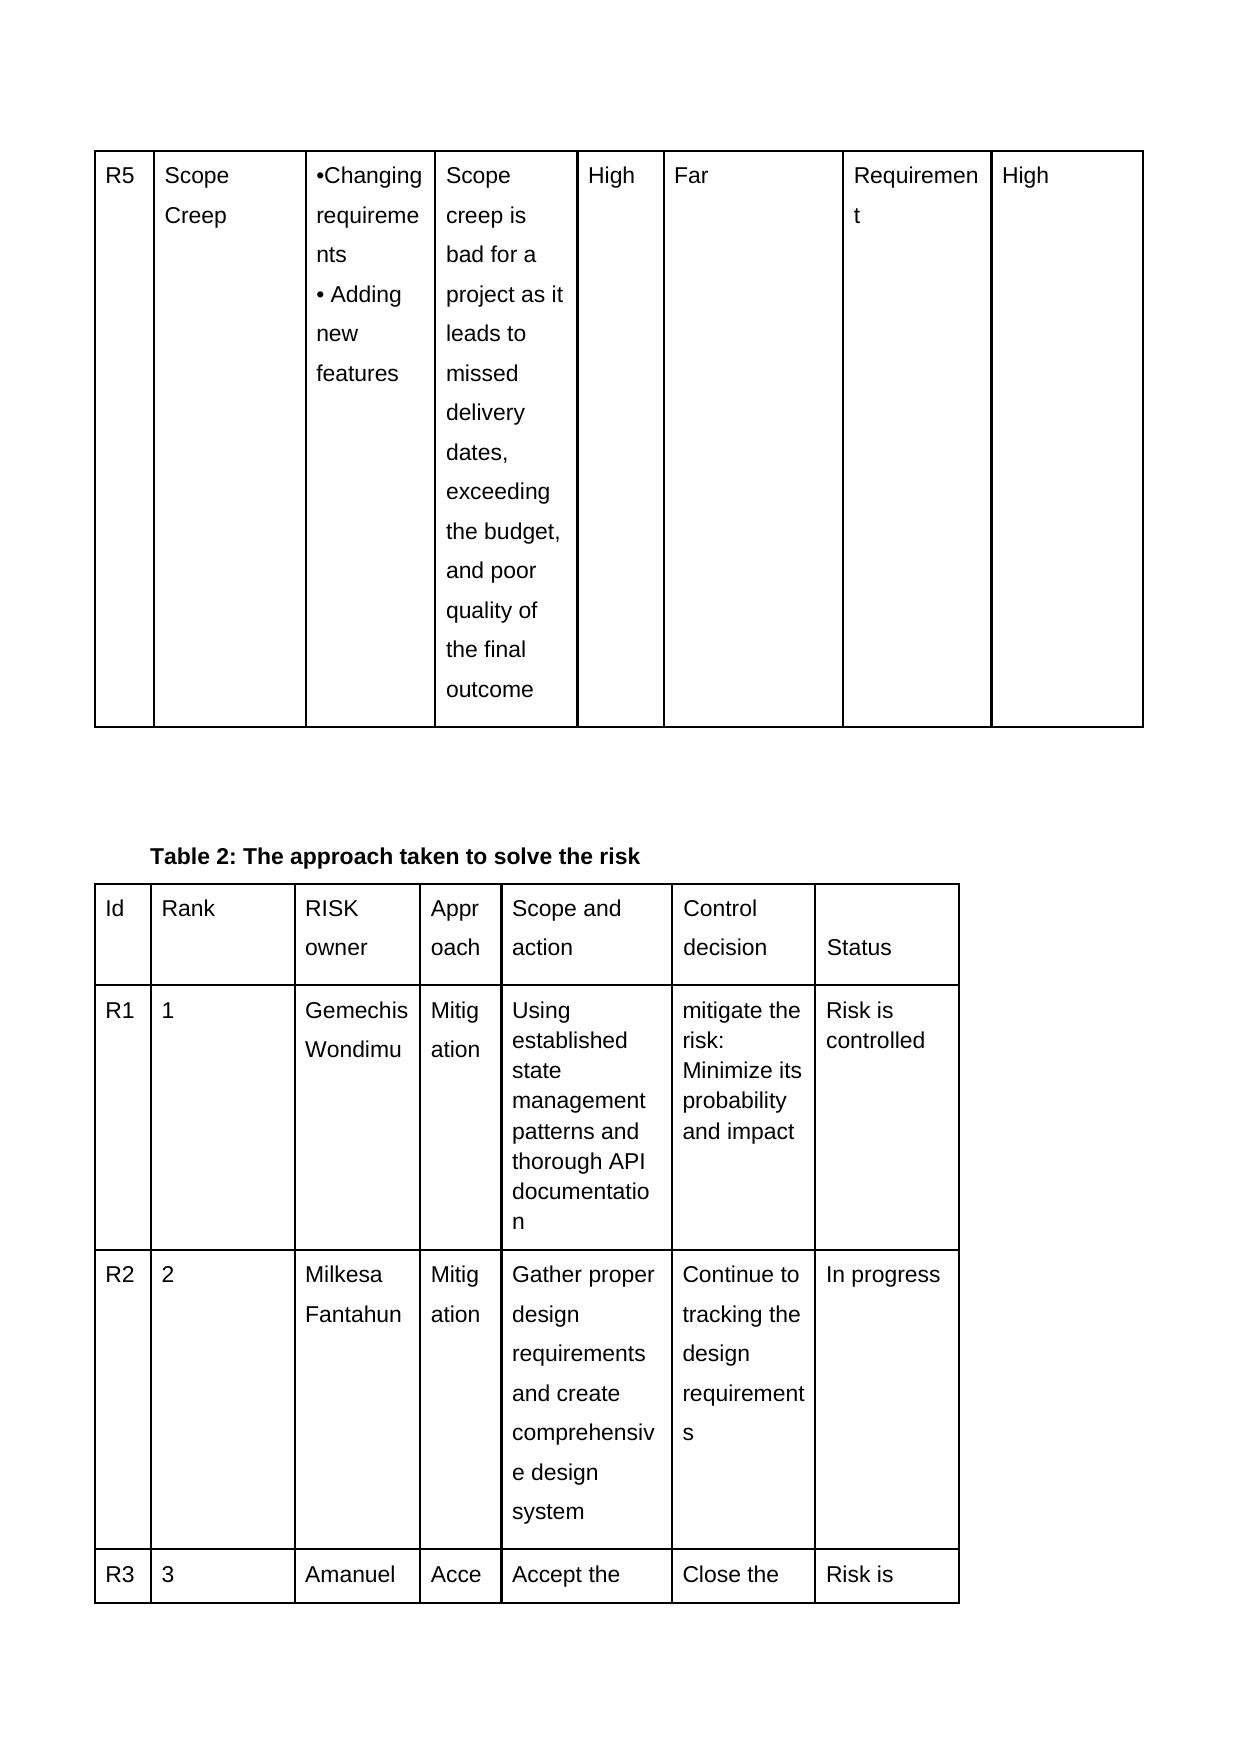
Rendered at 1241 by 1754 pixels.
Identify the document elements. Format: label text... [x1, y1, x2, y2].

table_cell Amanuel Worku [296, 1550, 419, 1602]
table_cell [503, 1550, 671, 1602]
table_cell R1 [96, 986, 150, 1249]
table_cell Milkesa Fantahun [296, 1251, 419, 1548]
table_cell Gemechis Wondimu [296, 986, 419, 1249]
table_cell Acceptance [421, 1550, 500, 1602]
table_cell High [993, 152, 1142, 726]
table_header Rank [152, 885, 294, 984]
table_cell Mitigation [421, 1251, 500, 1548]
table_cell Gather proper design requirements and create comprehensive design system [503, 1251, 671, 1548]
table_cell Far [665, 152, 842, 726]
table_cell 2 [152, 1251, 294, 1548]
table_header Status [816, 885, 958, 984]
table_cell R2 [96, 1251, 150, 1548]
table_header Control decision [673, 885, 814, 984]
table_cell •Changing requirements • Adding new features [307, 152, 434, 726]
table_cell Risk is closed [816, 1550, 958, 1602]
table_cell R3 [96, 1550, 150, 1602]
table_cell R5 [96, 152, 153, 726]
table_cell 3 [152, 1550, 294, 1602]
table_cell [673, 1550, 814, 1602]
table_header Scope and action [503, 885, 671, 984]
table_cell mitigate the risk: Minimize its probability and impact [673, 986, 814, 1249]
table_cell 1 [152, 986, 294, 1249]
table_header Id [96, 885, 150, 984]
table_cell Scope Creep [155, 152, 305, 726]
table_header Approach [421, 885, 500, 984]
table_cell Scope creep is bad for a project as it leads to missed delivery dates, exceeding the budget, and poor quality of the final outcome [436, 152, 576, 726]
table_cell In progress [816, 1251, 958, 1548]
text Table 2: The approach taken to solve the risk [150, 843, 1090, 869]
table_cell Requirement [844, 152, 990, 726]
table_cell Mitigation [421, 986, 500, 1249]
table_cell Using established state management patterns and thorough API documentation [503, 986, 671, 1249]
table_cell Continue to tracking the design requirements [673, 1251, 814, 1548]
table_header RISK owner [296, 885, 419, 984]
table_cell High [579, 152, 663, 726]
table_cell Risk is controlled [816, 986, 958, 1249]
